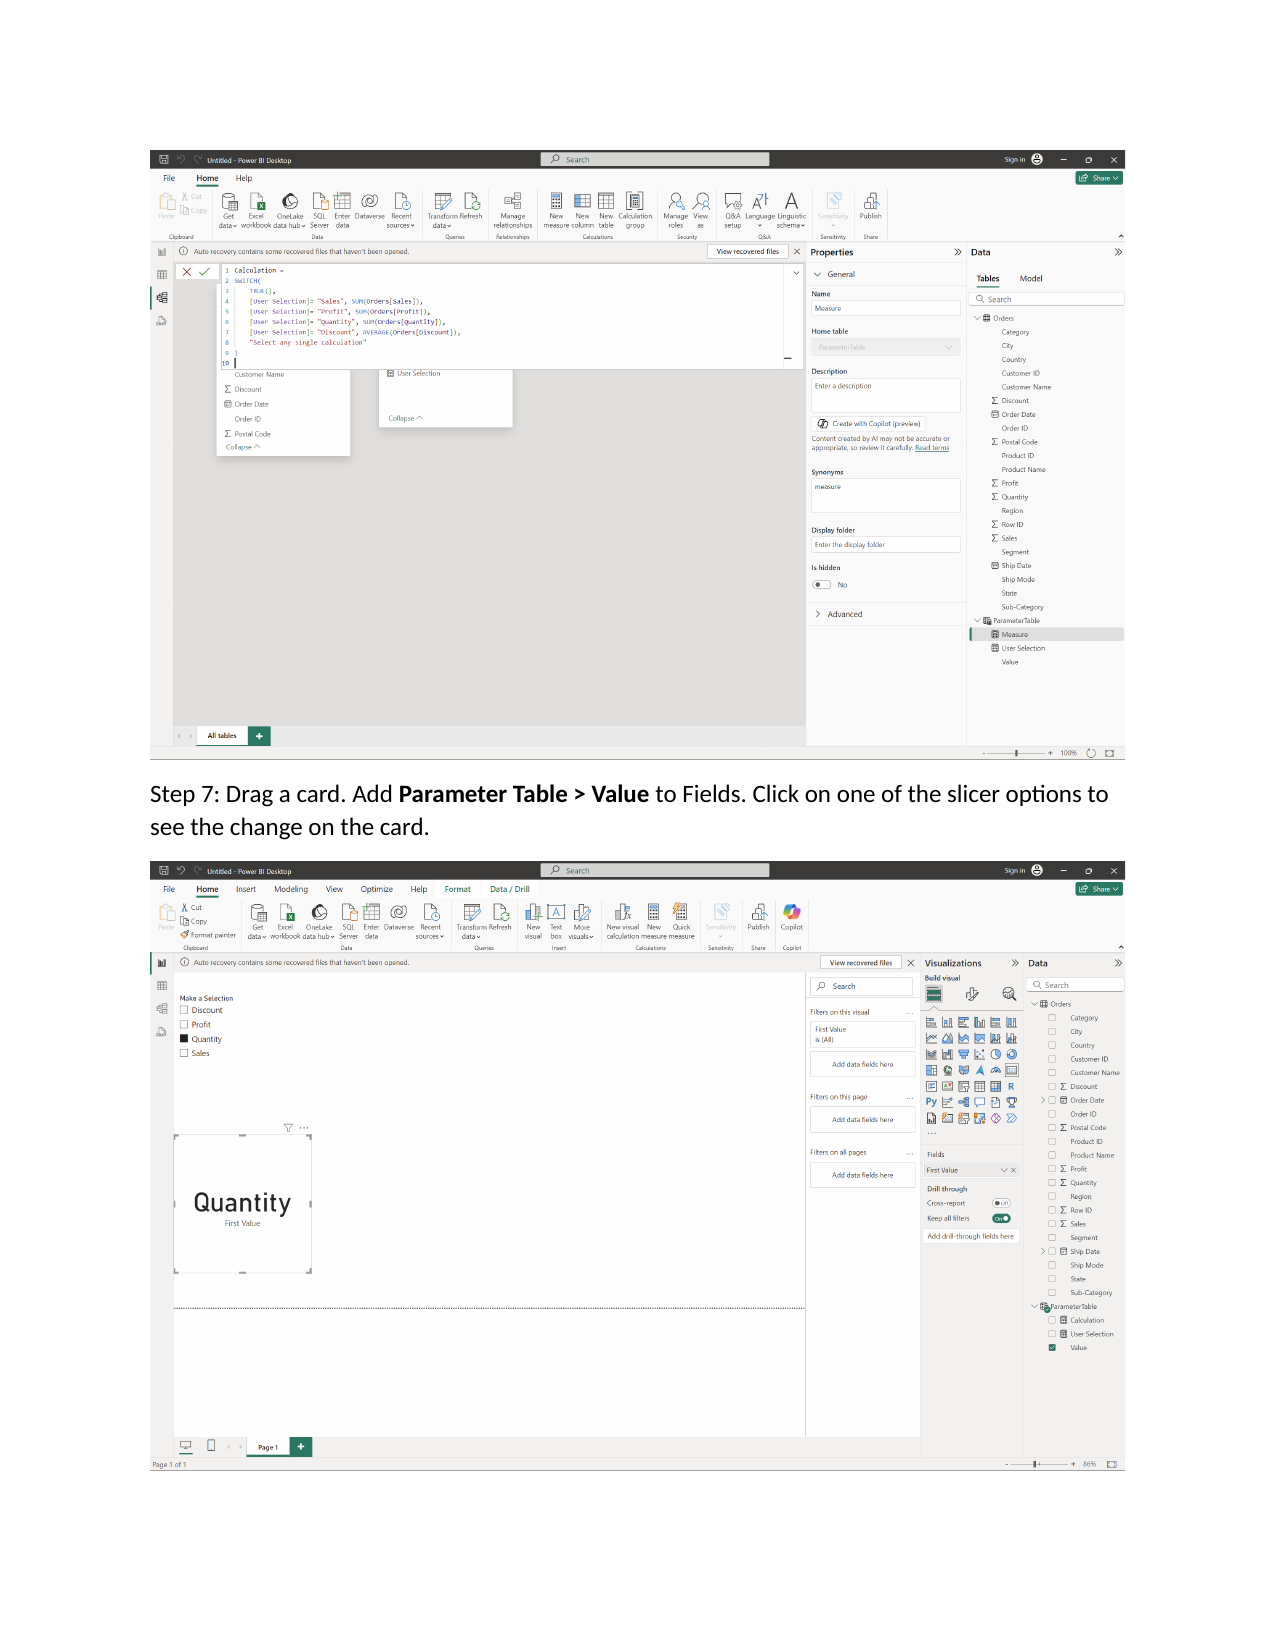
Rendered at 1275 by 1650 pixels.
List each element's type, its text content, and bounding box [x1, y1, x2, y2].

text Step 7: Drag a card. Add Parameter Table > Value to Fields. Click on one of the slicer options to see the change on the card. [150, 778, 1125, 842]
picture [150, 150, 1125, 760]
picture [150, 861, 1125, 1471]
